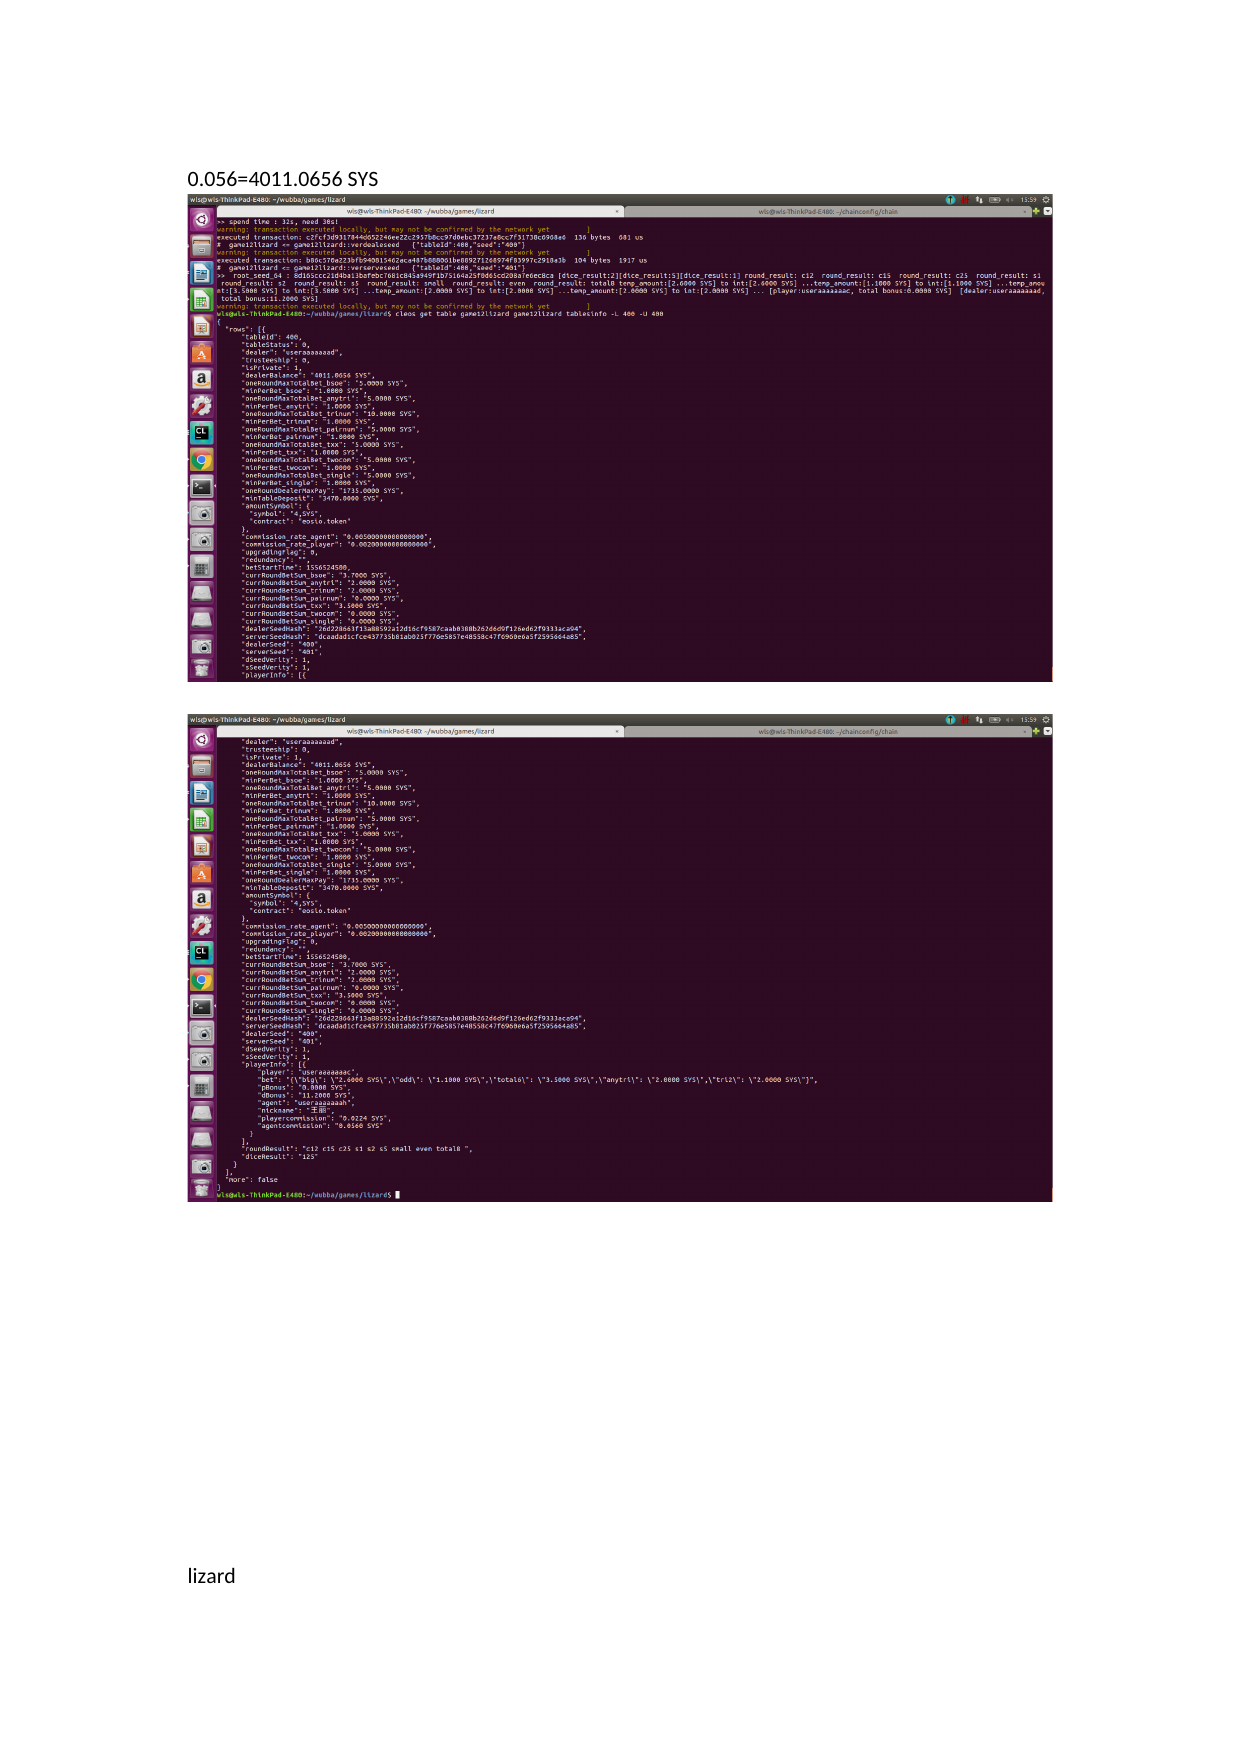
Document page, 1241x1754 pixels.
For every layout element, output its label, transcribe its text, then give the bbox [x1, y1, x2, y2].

picture [187, 714, 1053, 1202]
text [187, 162, 1053, 194]
picture [187, 194, 1053, 682]
text lizard [187, 1559, 1053, 1592]
